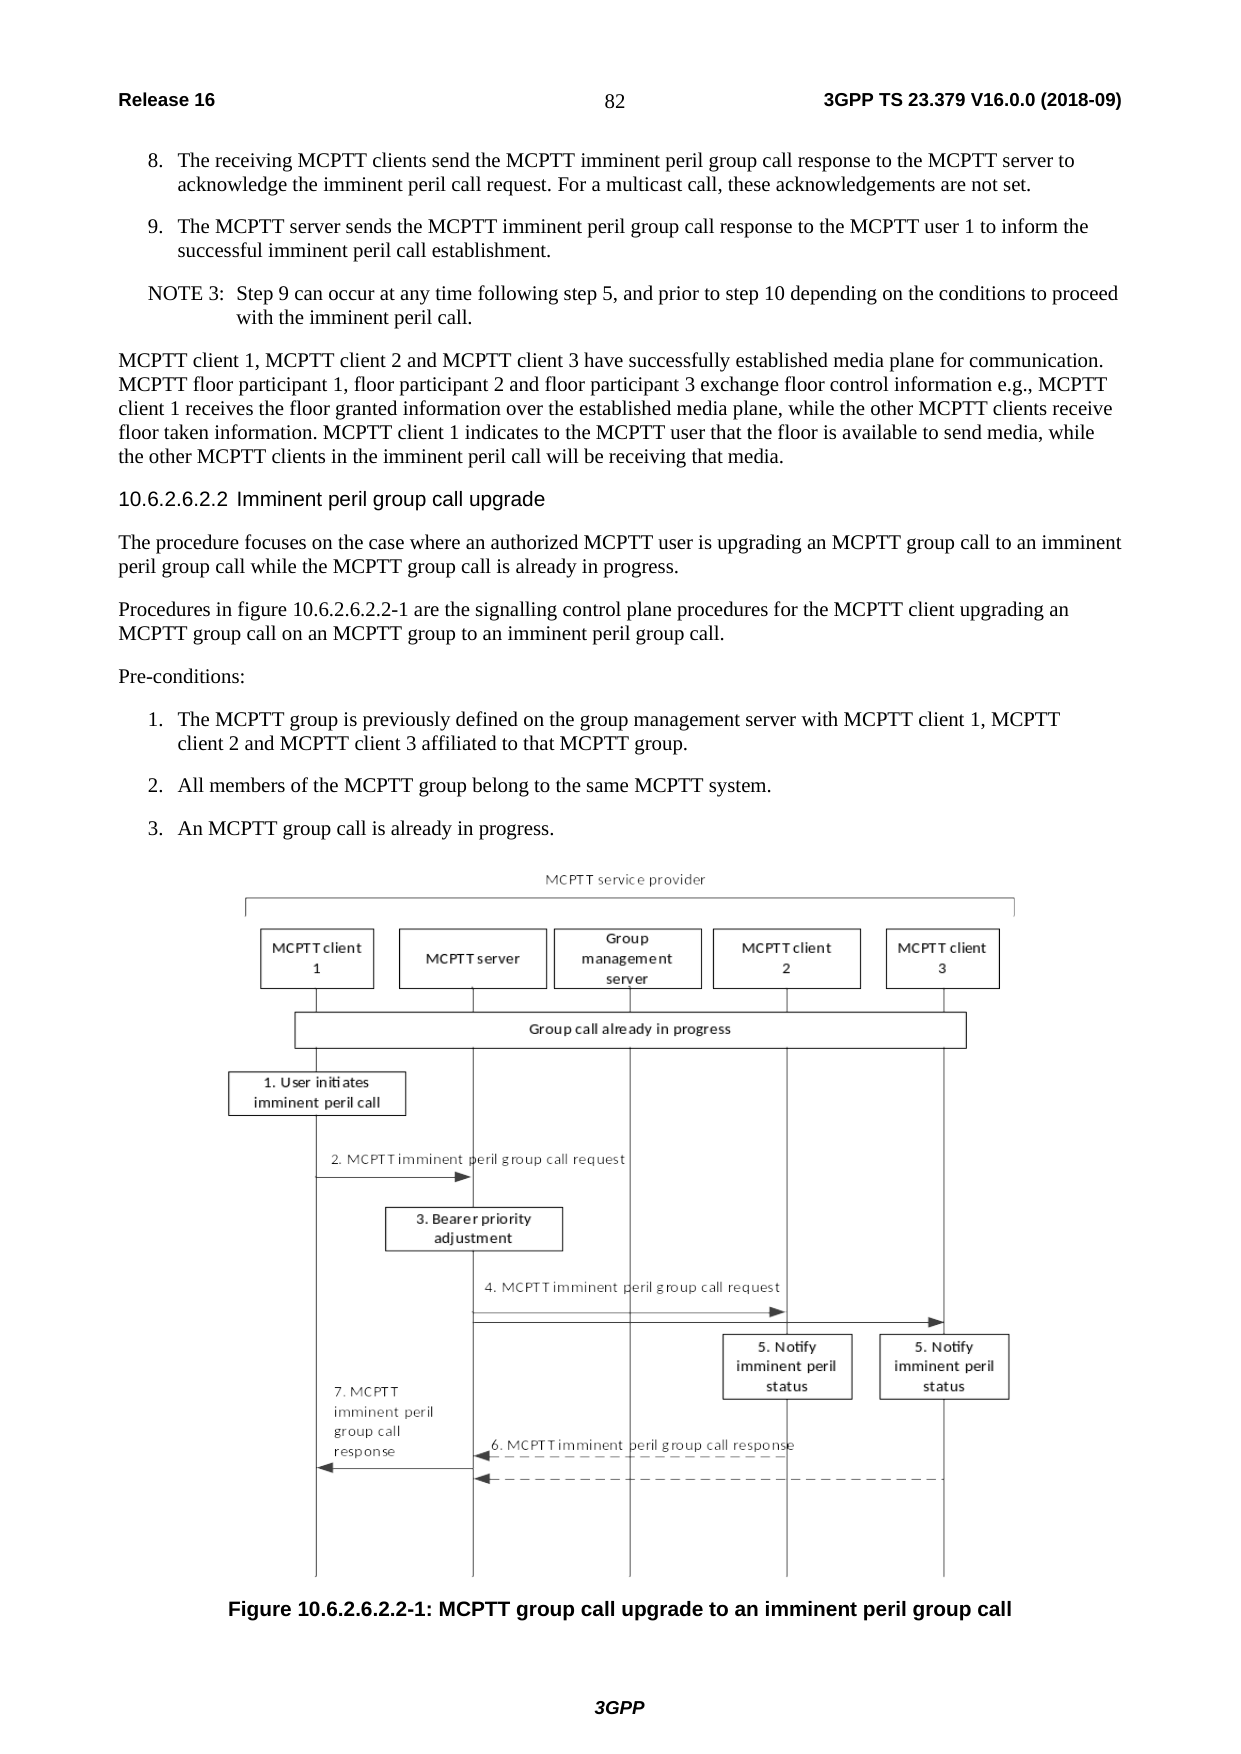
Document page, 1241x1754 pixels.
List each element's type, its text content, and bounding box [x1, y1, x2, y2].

text 1. The MCPTT group is previously defined on the group management server with MCPTT client 1, MCPTT client 2 and MCPTT client 3 affiliated to that MCPTT group. [148, 706, 1122, 754]
text Pre-conditions: [118, 664, 1122, 688]
text Procedures in figure 10.6.2.6.2.2-1 are the signalling control plane procedures for the MCPTT client upgrading an MCPTT group call on an MCPTT group to an imminent peril group call. [118, 597, 1122, 645]
subtitle 10.6.2.6.2.2 Imminent peril group call upgrade [118, 487, 1122, 511]
text NOTE 3: Step 9 can occur at any time following step 5, and prior to step 10 depending on the conditions to proceed with the imminent peril call. [148, 281, 1122, 329]
text The procedure focuses on the case where an authorized MCPTT user is upgrading an MCPTT group call to an imminent peril group call while the MCPTT group call is already in progress. [118, 530, 1122, 578]
text MCPTT client 1, MCPTT client 2 and MCPTT client 3 have successfully established media plane for communication. MCPTT floor participant 1, floor participant 2 and floor participant 3 exchange floor control information e.g., MCPTT client 1 receives the floor granted information over the established media plane, while the other MCPTT clients receive floor taken information. MCPTT client 1 indicates to the MCPTT user that the floor is available to send media, while the other MCPTT clients in the imminent peril call will be receiving that media. [118, 348, 1122, 468]
text 2. All members of the MCPTT group belong to the same MCPTT system. [148, 773, 1122, 797]
text 8. The receiving MCPTT clients send the MCPTT imminent peril group call response to the MCPTT server to acknowledge the imminent peril call request. For a multicast call, these acknowledgements are not set. [148, 147, 1122, 196]
text Figure 10.6.2.6.2.2-1: MCPTT group call upgrade to an imminent peril group call [118, 1597, 1122, 1621]
text 9. The MCPTT server sends the MCPTT imminent peril group call response to the MCPTT user 1 to inform the successful imminent peril call establishment. [148, 214, 1122, 262]
text 3. An MCPTT group call is already in progress. [148, 816, 1122, 840]
